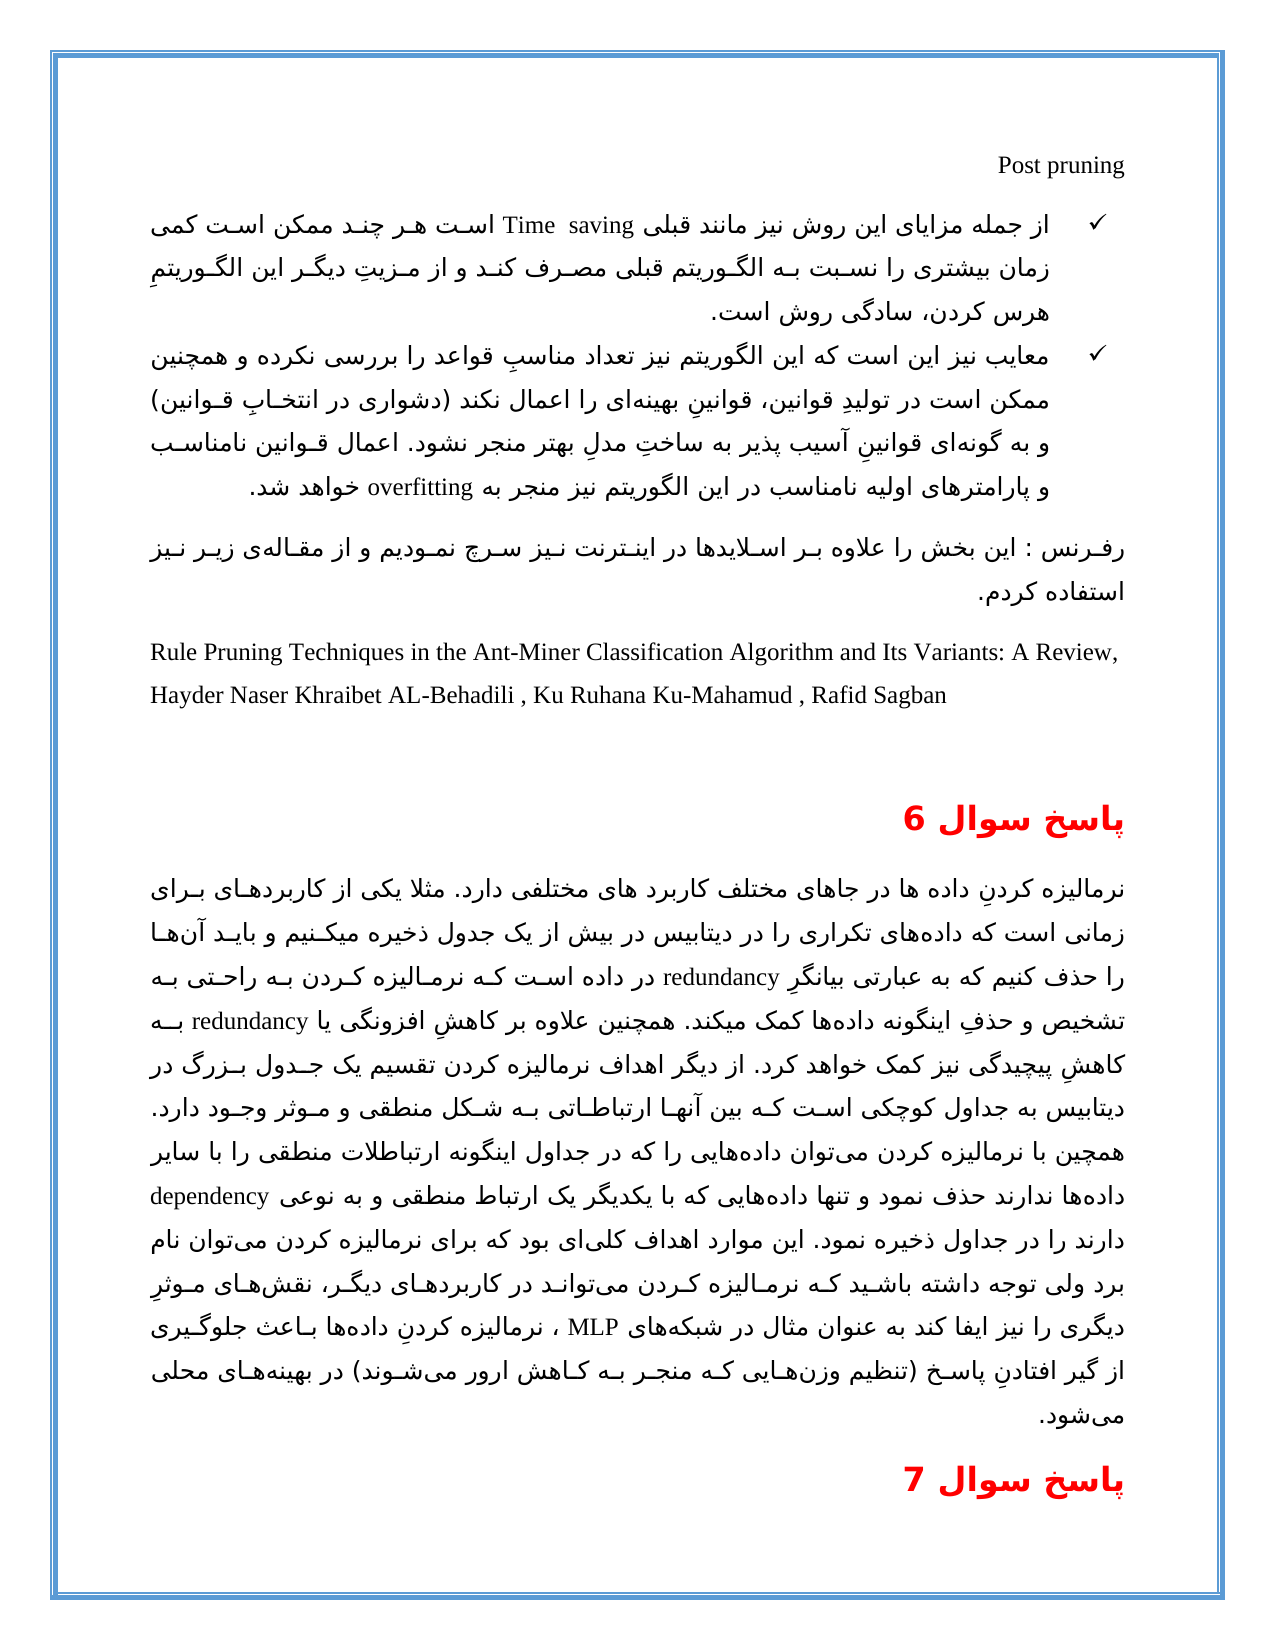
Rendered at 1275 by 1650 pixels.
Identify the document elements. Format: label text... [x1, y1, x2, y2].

text پاسخ سوال 7 [150, 1461, 1125, 1499]
list معایب نیز این است که این الگوریتم نیز تعداد مناسبِ قواعد را بررسی نکرده و همچنین ممکن است در تولیدِ قوانین، قوانینِ بهینه‌ای را اعمال نکند (دشواری در انتخابِ قوانین) و به گونه‌ای قوانینِ آسیب پذیر به ساختِ مدلِ بهتر منجر نشود. اعمال قوانین نامناسب و پارامتر‌های اولیه نامناسب در این الگوریتم نیز منجر به overfitting خواهد شد. [150, 341, 1087, 502]
list از جمله مزایای این روش نیز مانند قبلی Time saving است هر چند ممکن است کمی زمان بیشتری را نسبت به الگوریتم قبلی مصرف کند و از مزیتِ دیگر این الگوریتمِ هرس کردن، سادگی روش است. [150, 210, 1087, 327]
text Rule Pruning Techniques in the Ant-Miner Classification Algorithm and Its Variants: A Review, Hayder Naser Khraibet AL-Behadili , Ku Ruhana Ku-Mahamud , Rafid Sagban [150, 637, 1125, 709]
text رفرنس : این بخش را علاوه بر اسلایدها در اینترنت نیز سرچ نمودیم و از مقاله‌ی زیر نیز استفاده کردم. [150, 533, 1125, 606]
text نرمالیزه کردنِ داده ها در جاهای مختلف کاربرد های مختلفی دارد. مثلا یکی از کاربردهای برای زمانی است که داده‌های تکراری را در دیتابیس در بیش از یک جدول ذخیره میکنیم و باید آن‌ها را حذف کنیم که به عبارتی بیانگرِ redundancy در داده است که نرمالیزه کردن به راحتی به تشخیص و حذفِ اینگونه داده‌ها کمک میکند. همچنین علاوه بر کاهشِ افزونگی یا redundancy به کاهشِ پیچیدگی نیز کمک خواهد کرد. از دیگر اهداف نرمالیزه کردن تقسیم یک جدول بزرگ در دیتابیس به جداول کوچکی است که بین آنها ارتباطاتی به شکل منطقی و موثر وجود دارد. همچین با نرمالیزه کردن می‌توان داده‌هایی را که در جداول اینگونه ارتباطلات منطقی را با سایر داده‌ها ندارند حذف نمود و تنها داده‌هایی که با یکدیگر یک ارتباط منطقی و به نوعی dependency دارند را در جداول ذخیره نمود. این موارد اهداف کلی‌ای بود که برای نرمالیزه کردن می‌توان نام برد ولی توجه داشته باشید که نرمالیزه کردن می‌تواند در کاربرد‌های دیگر، نقش‌های موثرِ دیگری را نیز ایفا کند به عنوان مثال در شبکه‌های MLP ، نرمالیزه کردنِ داده‌ها باعث جلوگیری از گیر افتادنِ پاسخ (تنظیم وزن‌هایی که منجر به کاهش ارور می‌شوند) در بهینه‌های محلی می‌شود. [150, 875, 1125, 1429]
text Post pruning [150, 150, 1125, 179]
text پاسخ سوال 6 [150, 800, 1125, 839]
